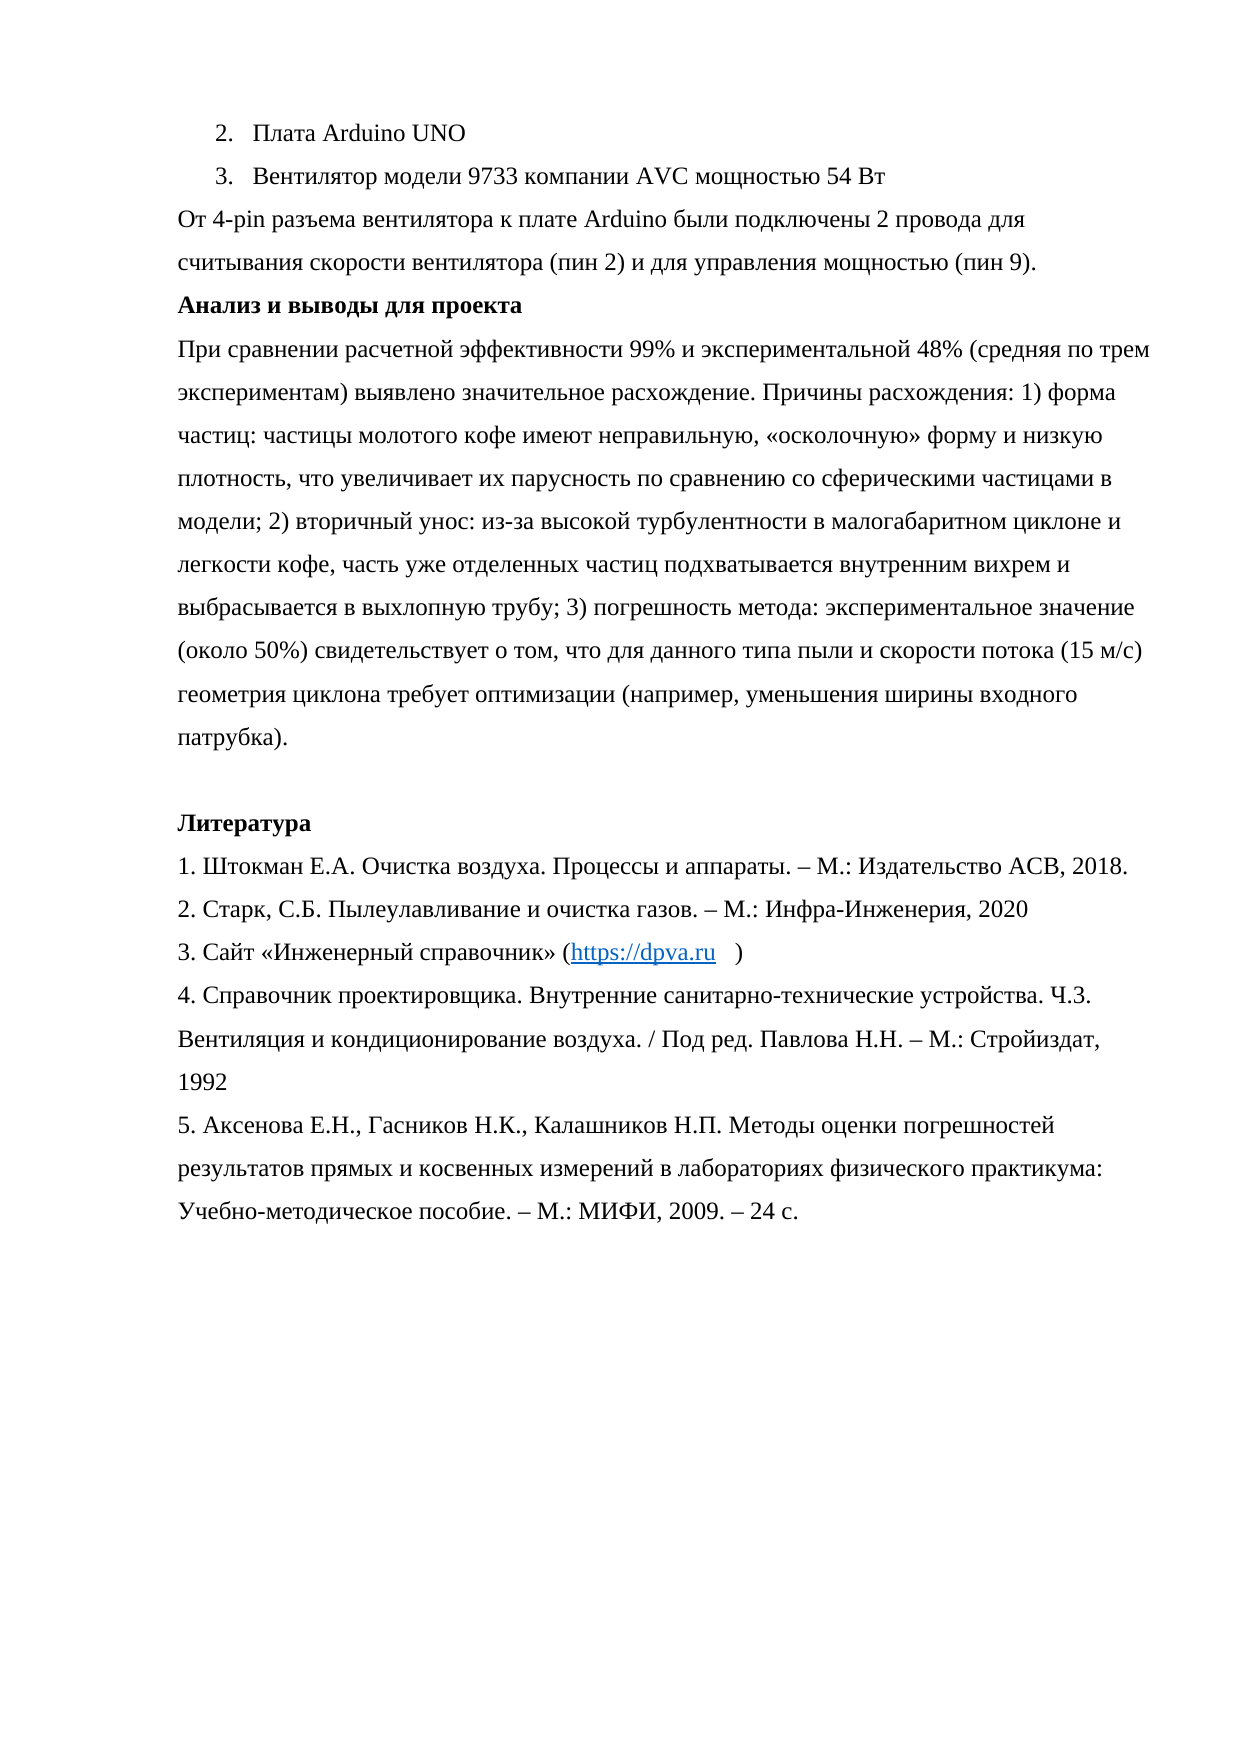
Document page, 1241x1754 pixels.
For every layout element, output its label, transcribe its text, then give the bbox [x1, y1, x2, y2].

text Учебно-методическое пособие. – М.: МИФИ, 2009. – 24 с. [177, 1196, 1152, 1225]
text 4. Справочник проектировщика. Внутренние санитарно-технические устройства. Ч.3. Вентиляция и кондиционирование воздуха. / Под ред. Павлова Н.Н. – М.: Стройиздат, 1992 [177, 981, 1152, 1096]
text Литература [177, 808, 1152, 837]
text 3. Сайт «Инженерный справочник» (https://dpva.ru ) [177, 937, 1152, 966]
text От 4-pin разъема вентилятора к плате Arduino были подключены 2 провода для считывания скорости вентилятора (пин 2) и для управления мощностью (пин 9). [177, 204, 1152, 276]
text При сравнении расчетной эффективности 99% и экспериментальной 48% (средняя по трем экспериментам) выявлено значительное расхождение. Причины расхождения: 1) форма частиц: частицы молотого кофе имеют неправильную, «осколочную» форму и низкую плотность, что увеличивает их парусность по сравнению со сферическими частицами в модели; 2) вторичный унос: из-за высокой турбулентности в малогабаритном циклоне и легкости кофе, часть уже отделенных частиц подхватывается внутренним вихрем и выбрасывается в выхлопную трубу; 3) погрешность метода: экспериментальное значение (около 50%) свидетельствует о том, что для данного типа пыли и скорости потока (15 м/с) геометрия циклона требует оптимизации (например, уменьшения ширины входного патрубка). [177, 334, 1152, 751]
text результатов прямых и косвенных измерений в лабораториях физического практикума: [177, 1153, 1152, 1182]
list Плата Arduino UNO [215, 118, 1152, 147]
text Анализ и выводы для проекта [177, 291, 1152, 319]
text 1. Штокман Е.А. Очистка воздуха. Процессы и аппараты. – М.: Издательство АСВ, 2018. [177, 851, 1152, 880]
list Вентилятор модели 9733 компании AVC мощностью 54 Вт [215, 161, 1152, 190]
text 5. Аксенова Е.Н., Гасников Н.К., Калашников Н.П. Методы оценки погрешностей [177, 1110, 1152, 1139]
text 2. Старк, С.Б. Пылеулавливание и очистка газов. – М.: Инфра-Инженерия, 2020 [177, 894, 1152, 923]
